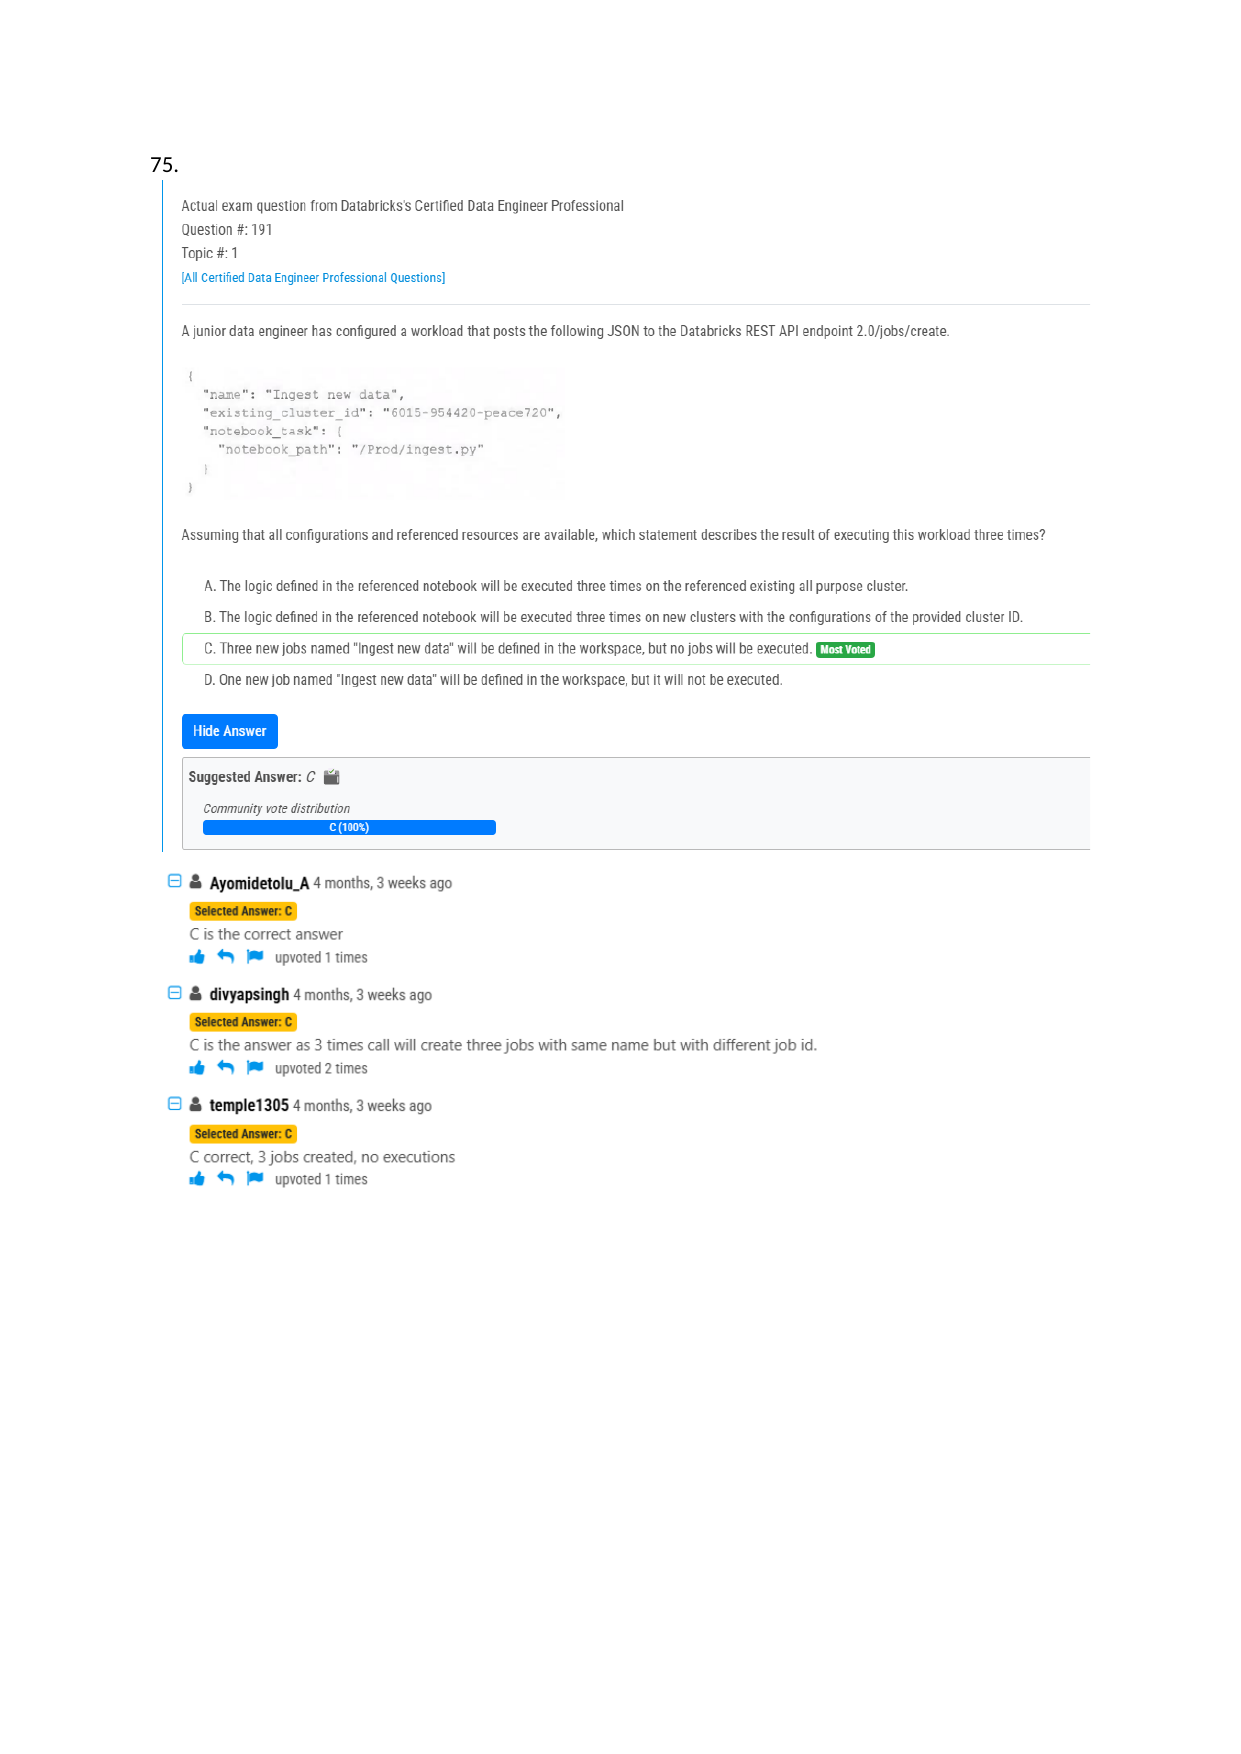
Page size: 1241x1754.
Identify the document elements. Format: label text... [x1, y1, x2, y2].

picture [150, 859, 830, 1199]
text 75. [150, 150, 1090, 180]
picture [150, 180, 1091, 852]
